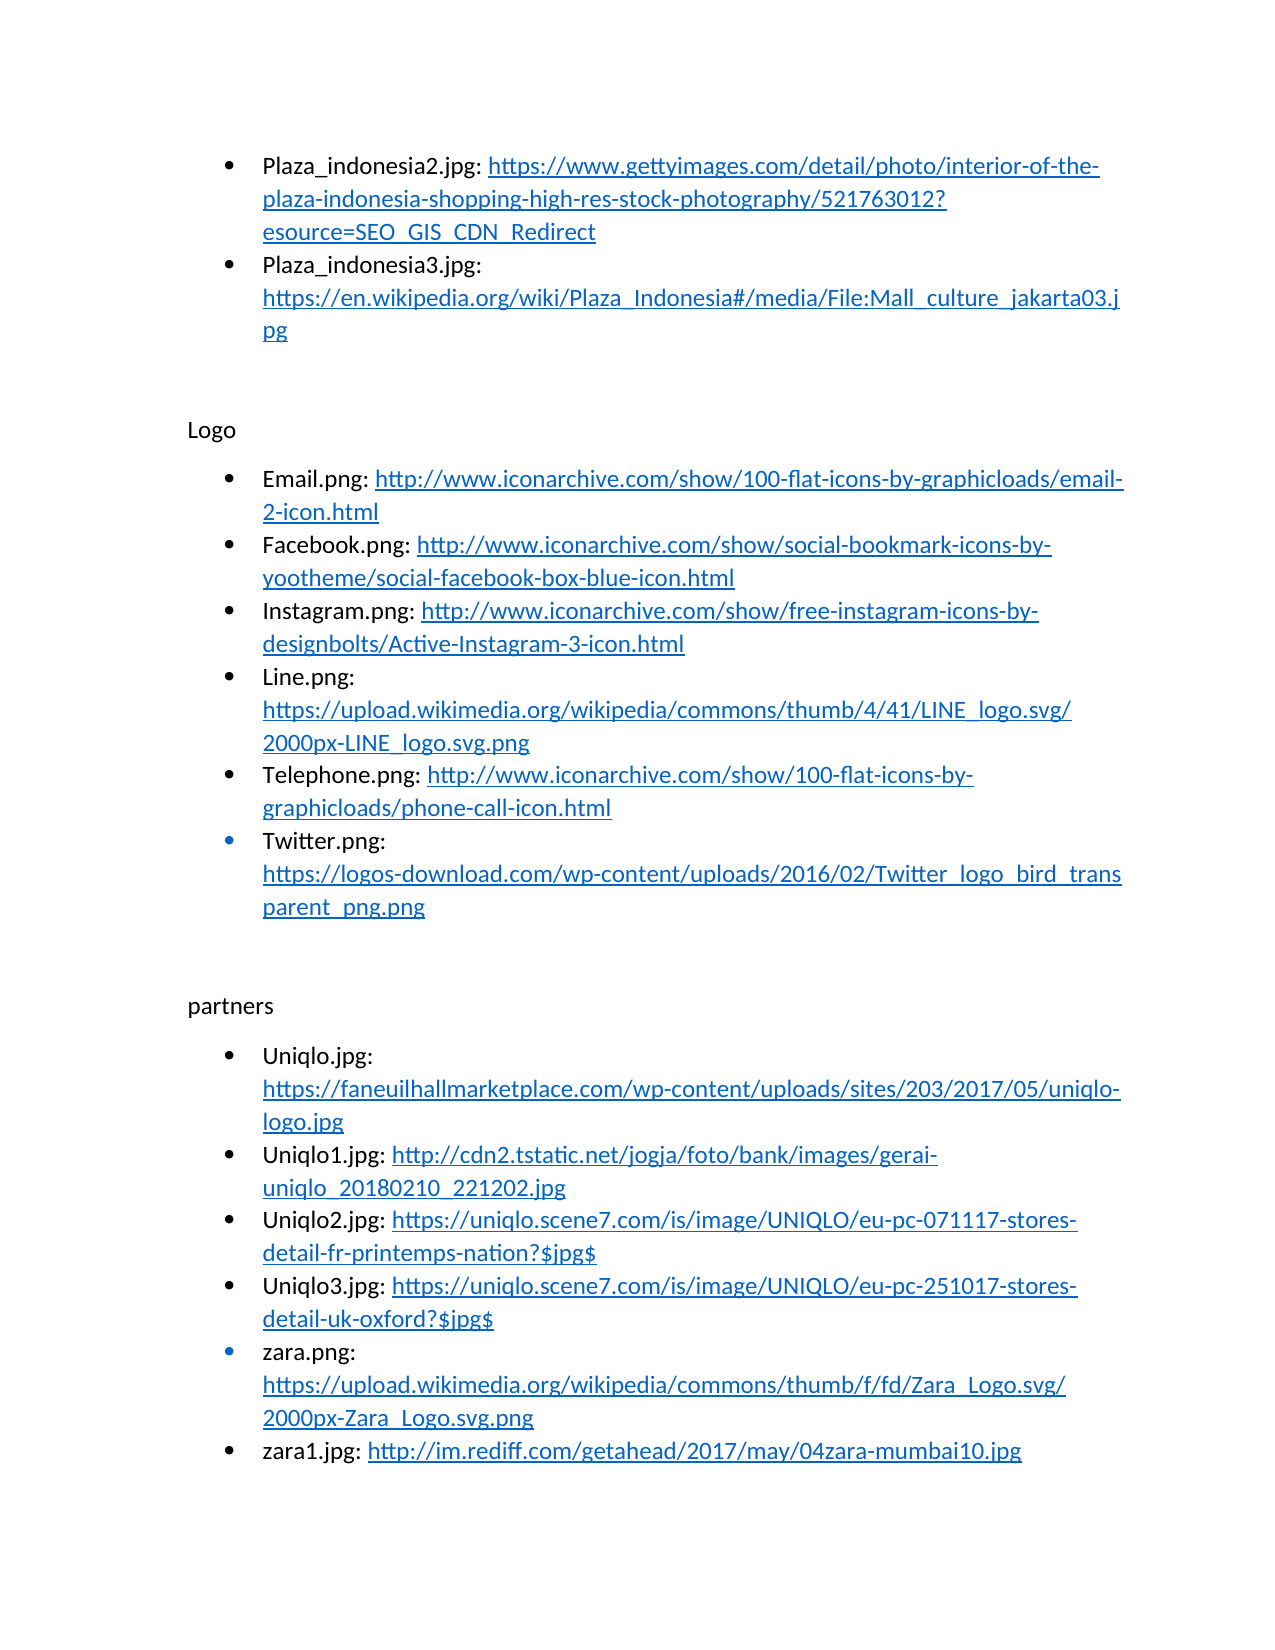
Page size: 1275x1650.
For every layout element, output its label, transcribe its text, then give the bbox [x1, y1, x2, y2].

text partners [187, 990, 1125, 1021]
list Uniqlo3.jpg: https://uniqlo.scene7.com/is/image/UNIQLO/eu-pc-251017-stores-detail-uk-oxford?$jpg$ [225, 1270, 1125, 1334]
list Facebook.png: http://www.iconarchive.com/show/social-bookmark-icons-by-yootheme/social-facebook-box-blue-icon.html [225, 529, 1125, 593]
list Plaza_indonesia3.jpg: https://en.wikipedia.org/wiki/Plaza_Indonesia#/media/File:Mall_culture_jakarta03.jpg [225, 249, 1125, 345]
list zara.png: https://upload.wikimedia.org/wikipedia/commons/thumb/f/fd/Zara_Logo.svg/2000px-Zara_Logo.svg.png [225, 1336, 1125, 1433]
list zara1.jpg: http://im.rediff.com/getahead/2017/may/04zara-mumbai10.jpg [225, 1435, 1125, 1466]
list Uniqlo2.jpg: https://uniqlo.scene7.com/is/image/UNIQLO/eu-pc-071117-stores-detail-fr-printemps-nation?$jpg$ [225, 1204, 1125, 1268]
list Twitter.png: https://logos-download.com/wp-content/uploads/2016/02/Twitter_logo_bird_transparent_png.png [225, 825, 1125, 922]
list Telephone.png: http://www.iconarchive.com/show/100-flat-icons-by-graphicloads/phone-call-icon.html [225, 759, 1125, 823]
text Logo [187, 414, 1125, 444]
list Line.png: https://upload.wikimedia.org/wikipedia/commons/thumb/4/41/LINE_logo.svg/2000px-LINE_logo.svg.png [225, 661, 1125, 757]
list Email.png: http://www.iconarchive.com/show/100-flat-icons-by-graphicloads/email-2-icon.html [225, 463, 1125, 527]
list Instagram.png: http://www.iconarchive.com/show/free-instagram-icons-by-designbolts/Active-Instagram-3-icon.html [225, 595, 1125, 658]
list Uniqlo.jpg: https://faneuilhallmarketplace.com/wp-content/uploads/sites/203/2017/05/uniqlo-logo.jpg [225, 1040, 1125, 1136]
list Plaza_indonesia2.jpg: https://www.gettyimages.com/detail/photo/interior-of-the-plaza-indonesia-shopping-high-res-stock-photography/521763012?esource=SEO_GIS_CDN_Redirect [225, 150, 1125, 246]
list Uniqlo1.jpg: http://cdn2.tstatic.net/jogja/foto/bank/images/gerai-uniqlo_20180210_221202.jpg [225, 1139, 1125, 1202]
